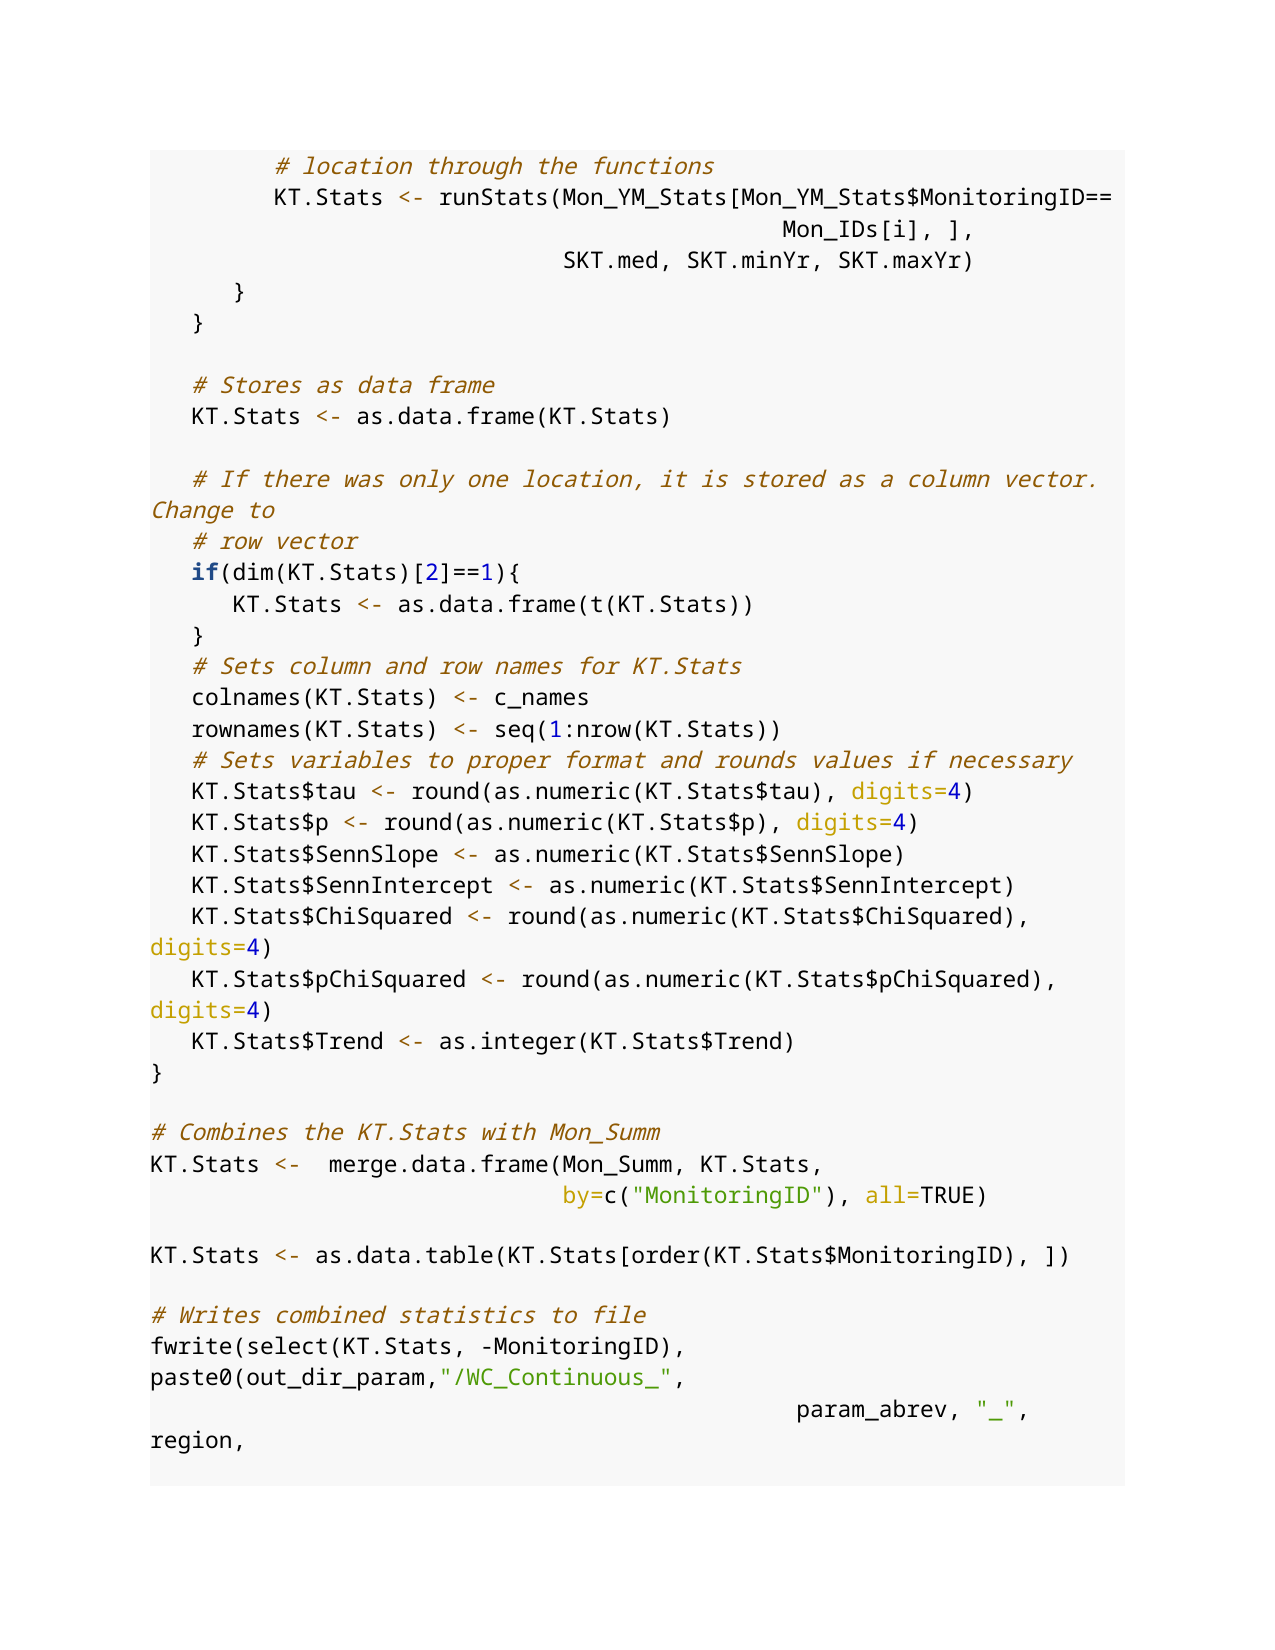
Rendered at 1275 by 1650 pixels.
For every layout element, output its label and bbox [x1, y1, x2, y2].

text [150, 150, 1125, 1486]
